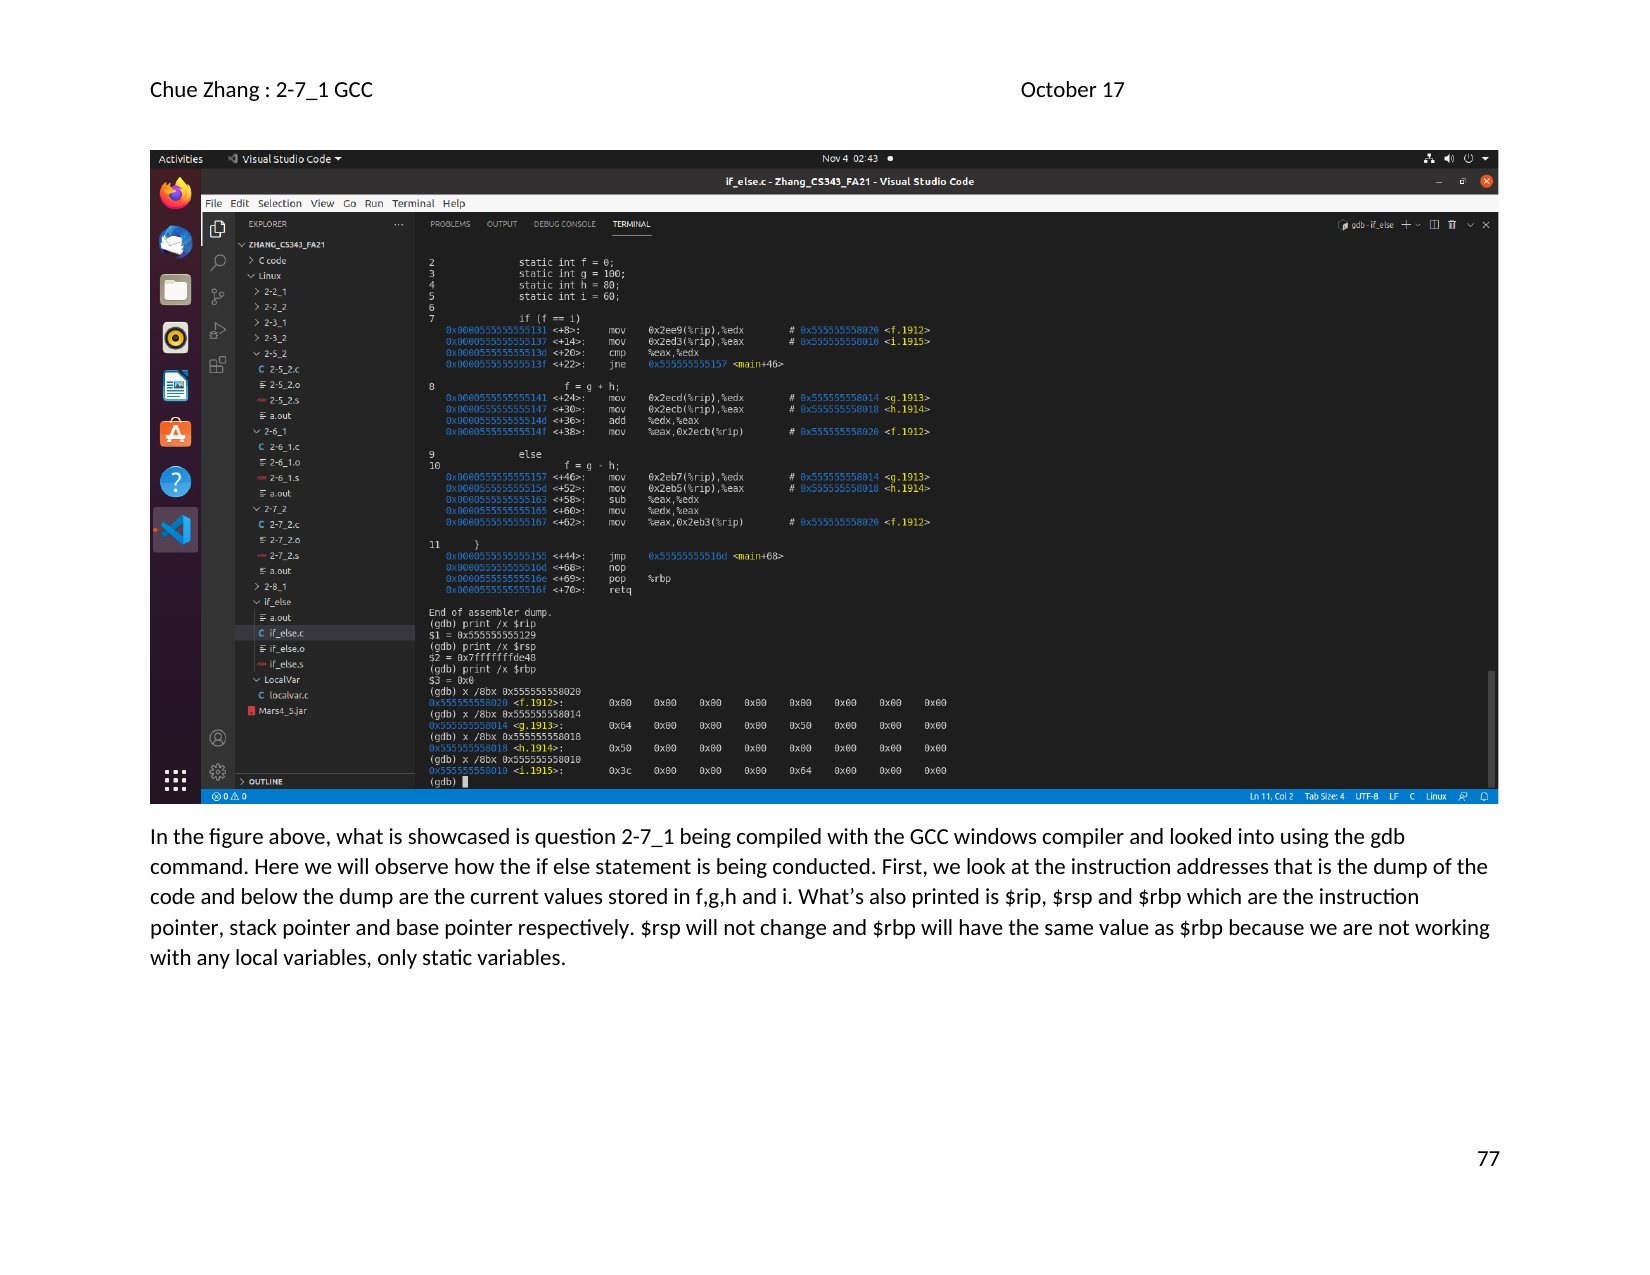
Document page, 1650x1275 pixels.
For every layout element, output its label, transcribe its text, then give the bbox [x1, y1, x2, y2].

picture [150, 150, 1499, 804]
text In the figure above, what is showcased is question 2-7_1 being compiled with the GCC windows compiler and looked into using the gdb command. Here we will observe how the if else statement is being conducted. First, we look at the instruction addresses that is the dump of the code and below the dump are the current values stored in f,g,h and i. What’s also printed is $rip, $rsp and $rbp which are the instruction pointer, stack pointer and base pointer respectively. $rsp will not change and $rbp will have the same value as $rbp because we are not working with any local variables, only static variables. [150, 822, 1500, 971]
